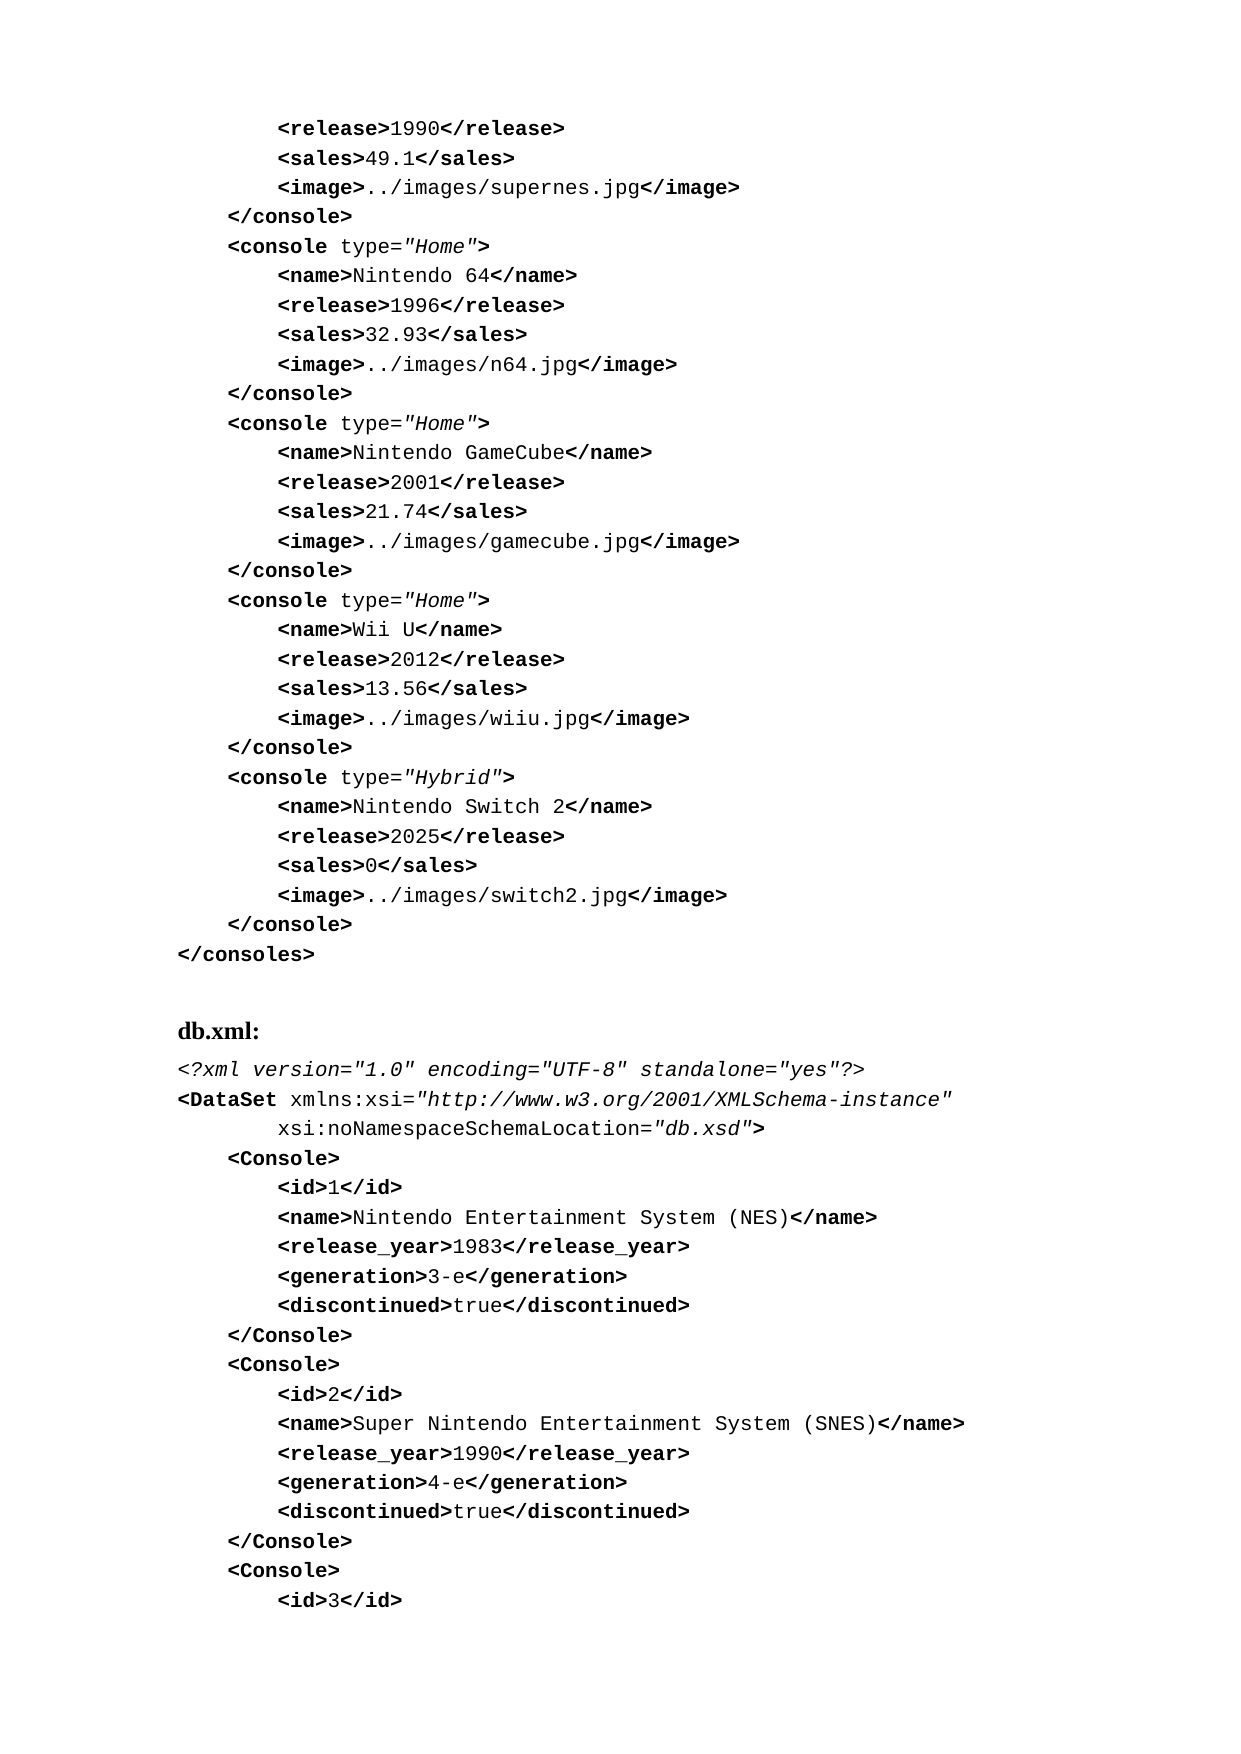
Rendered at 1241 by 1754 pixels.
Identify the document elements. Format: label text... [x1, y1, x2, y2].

text <name>Nintendo Switch 2</name> [177, 796, 1181, 820]
text <console type="Home"> [177, 413, 1181, 437]
text <sales>32.93</sales> [177, 324, 1181, 348]
text <console type="Home"> [177, 590, 1181, 613]
text <sales>49.1</sales> [177, 148, 1181, 171]
text </console> [177, 383, 1181, 407]
text </consoles> [177, 943, 1181, 967]
text <image>../images/wiiu.jpg</image> [177, 708, 1181, 731]
text <release_year>1983</release_year> [177, 1236, 1181, 1260]
text <sales>13.56</sales> [177, 678, 1181, 702]
text <image>../images/switch2.jpg</image> [177, 884, 1181, 908]
text <generation>3-е</generation> [177, 1266, 1181, 1289]
text <generation>4-е</generation> [177, 1472, 1181, 1496]
text <release>1990</release> [177, 118, 1181, 142]
text <Console> [177, 1148, 1181, 1171]
text <console type="Home"> [177, 236, 1181, 260]
text <id>1</id> [177, 1177, 1181, 1201]
text <image>../images/supernes.jpg</image> [177, 177, 1181, 201]
text </console> [177, 737, 1181, 761]
text <name>Super Nintendo Entertainment System (SNES)</name> [177, 1413, 1181, 1437]
text <console type="Hybrid"> [177, 767, 1181, 790]
text <release>1996</release> [177, 295, 1181, 319]
text <release>2025</release> [177, 826, 1181, 849]
text </console> [177, 207, 1181, 230]
text </console> [177, 914, 1181, 938]
text <name>Nintendo 64</name> [177, 266, 1181, 289]
text <sales>21.74</sales> [177, 501, 1181, 525]
text <release>2001</release> [177, 472, 1181, 496]
text <name>Nintendo Entertainment System (NES)</name> [177, 1207, 1181, 1230]
text db.xml: [177, 1016, 1181, 1045]
text <DataSet xmlns:xsi="http://www.w3.org/2001/XMLSchema-instance" [177, 1089, 1181, 1112]
text <image>../images/gamecube.jpg</image> [177, 531, 1181, 554]
text <id>2</id> [177, 1383, 1181, 1407]
text <?xml version="1.0" encoding="UTF-8" standalone="yes"?> [177, 1059, 1181, 1083]
text <name>Wii U</name> [177, 619, 1181, 643]
text xsi:noNamespaceSchemaLocation="db.xsd"> [177, 1118, 1181, 1142]
text <release_year>1990</release_year> [177, 1442, 1181, 1466]
text <name>Nintendo GameCube</name> [177, 442, 1181, 466]
text <discontinued>true</discontinued> [177, 1501, 1181, 1525]
text <Console> [177, 1560, 1181, 1584]
text <discontinued>true</discontinued> [177, 1295, 1181, 1319]
text </console> [177, 560, 1181, 584]
text </Console> [177, 1531, 1181, 1554]
text <id>3</id> [177, 1590, 1181, 1613]
text <image>../images/n64.jpg</image> [177, 354, 1181, 378]
text </Console> [177, 1324, 1181, 1348]
text <sales>0</sales> [177, 855, 1181, 879]
text <release>2012</release> [177, 649, 1181, 672]
text <Console> [177, 1354, 1181, 1378]
